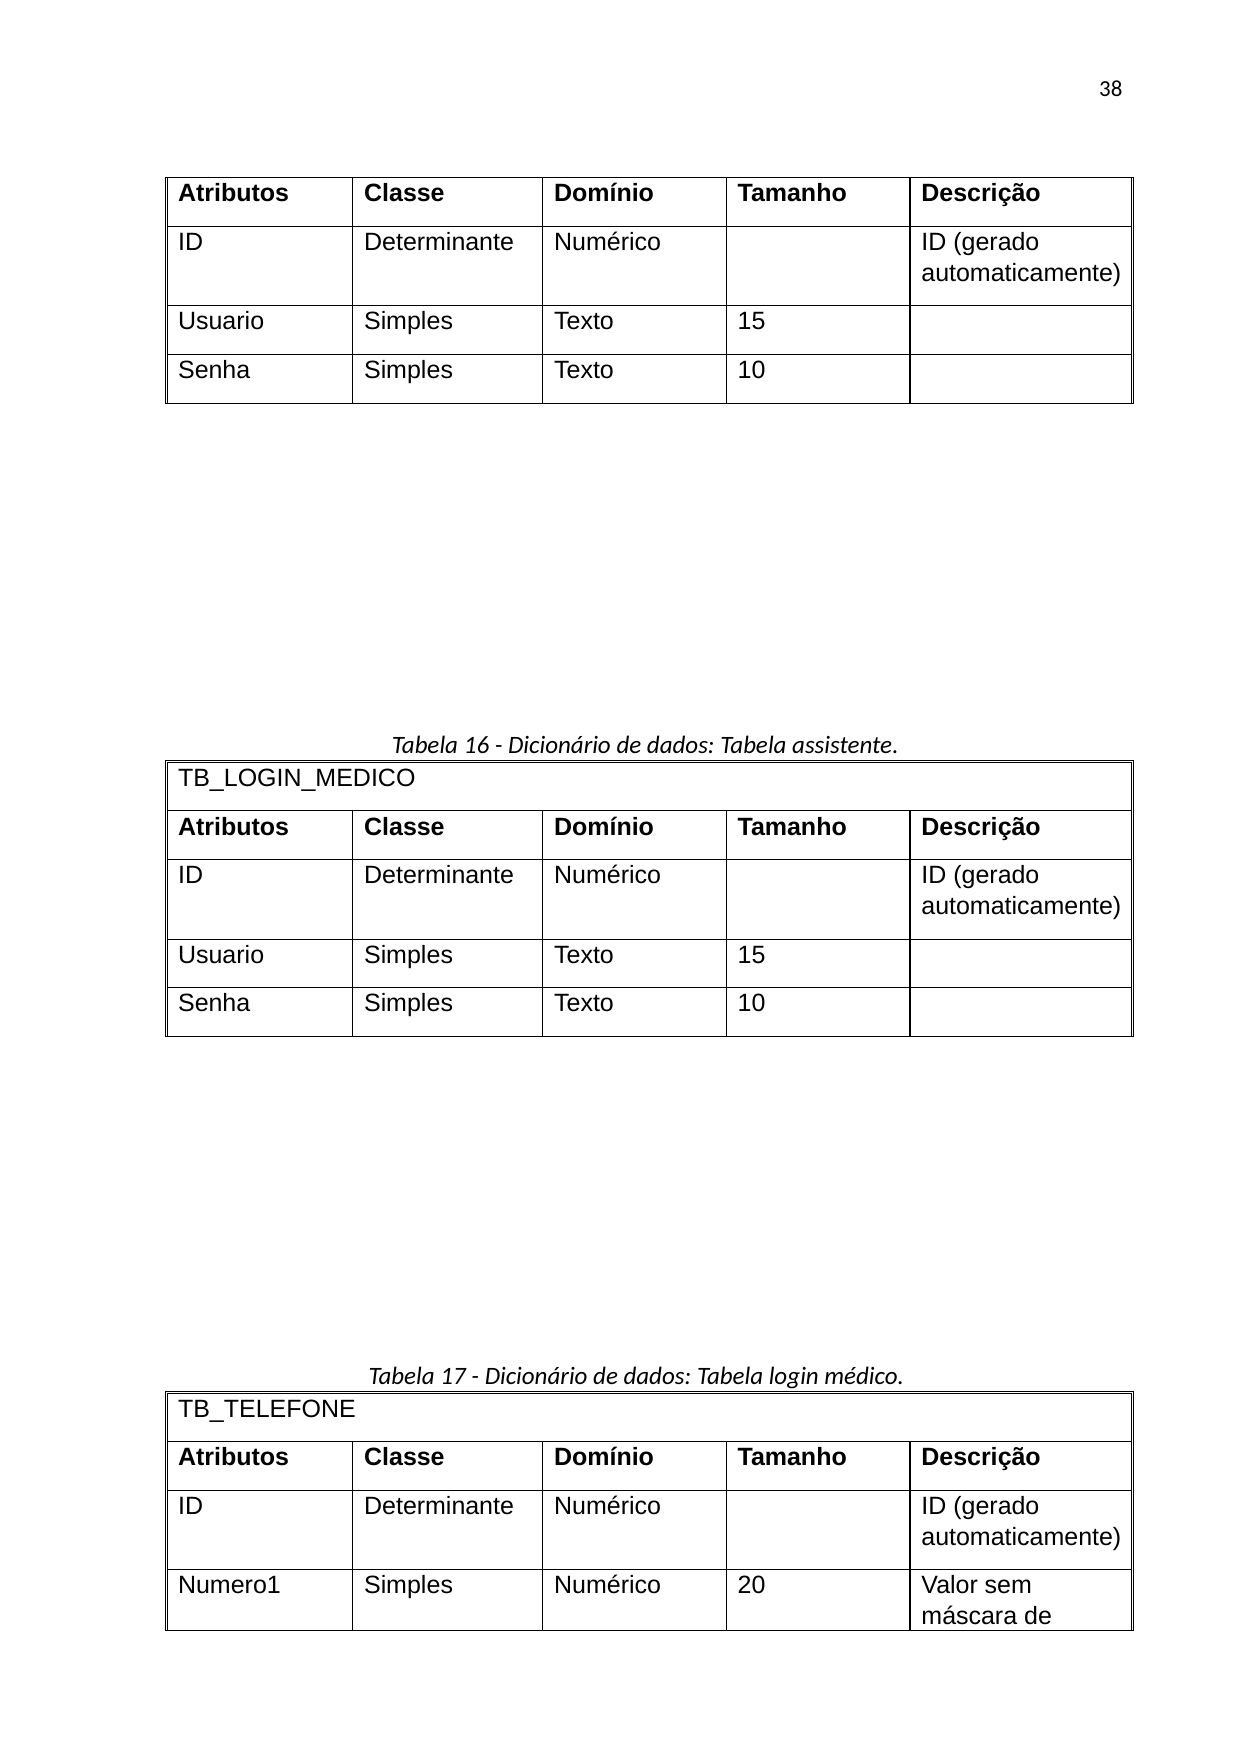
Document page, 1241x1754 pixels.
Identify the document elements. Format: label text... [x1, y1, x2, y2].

table_cell Determinante [353, 1491, 542, 1569]
table_cell Numérico [543, 860, 726, 938]
table_cell Domínio [543, 811, 726, 859]
table_cell Usuario [168, 940, 352, 987]
table_cell Domínio [543, 1442, 726, 1490]
table_header TB_TELEFONE [168, 1394, 1131, 1441]
table_cell Usuario [168, 306, 352, 354]
table_cell Descrição [911, 1442, 1131, 1490]
table_cell 20 [727, 1570, 909, 1630]
table_cell Texto [543, 306, 726, 354]
table_cell Numérico [543, 1570, 726, 1630]
table_cell ID [168, 1491, 352, 1569]
table_cell Texto [543, 355, 726, 403]
table_cell [911, 306, 1131, 354]
table_cell Domínio [543, 178, 726, 226]
table_cell 10 [727, 988, 909, 1036]
table_cell [727, 227, 909, 305]
table_cell Descrição [911, 811, 1131, 859]
table_cell Numérico [543, 1491, 726, 1569]
table_cell [911, 940, 1131, 987]
table_cell Tamanho [727, 178, 909, 226]
table_cell Determinante [353, 860, 542, 938]
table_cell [911, 1570, 1131, 1630]
table_cell Classe [353, 811, 542, 859]
table_cell [727, 860, 909, 938]
table_cell Numero1 [168, 1570, 352, 1630]
table_cell ID (gerado automaticamente) [911, 860, 1131, 938]
table_cell ID [168, 860, 352, 938]
table_cell 10 [727, 355, 909, 403]
table_cell 15 [727, 940, 909, 987]
table_cell Atributos [168, 1442, 352, 1490]
table_cell Simples [353, 306, 542, 354]
table_cell [911, 988, 1131, 1036]
table_cell Simples [353, 355, 542, 403]
table_cell Senha [168, 988, 352, 1036]
table_cell [911, 355, 1131, 403]
table_cell Numérico [543, 227, 726, 305]
table_cell Senha [168, 355, 352, 403]
table_cell Tamanho [727, 1442, 909, 1490]
table_cell Descrição [911, 178, 1131, 226]
table_cell Atributos [168, 178, 352, 226]
table_cell Simples [353, 1570, 542, 1630]
table_cell ID [168, 227, 352, 305]
table_cell Simples [353, 988, 542, 1036]
table_cell [727, 1491, 909, 1569]
table_cell 15 [727, 306, 909, 354]
table_header TB_LOGIN_MEDICO [168, 763, 1131, 810]
table_cell Classe [353, 178, 542, 226]
table_cell ID (gerado automaticamente) [911, 1491, 1131, 1569]
table_cell Determinante [353, 227, 542, 305]
table_cell Classe [353, 1442, 542, 1490]
table_cell Simples [353, 940, 542, 987]
table_cell Texto [543, 988, 726, 1036]
table_cell ID (gerado automaticamente) [911, 227, 1131, 305]
table_cell Texto [543, 940, 726, 987]
table_cell Atributos [168, 811, 352, 859]
table_cell Tamanho [727, 811, 909, 859]
